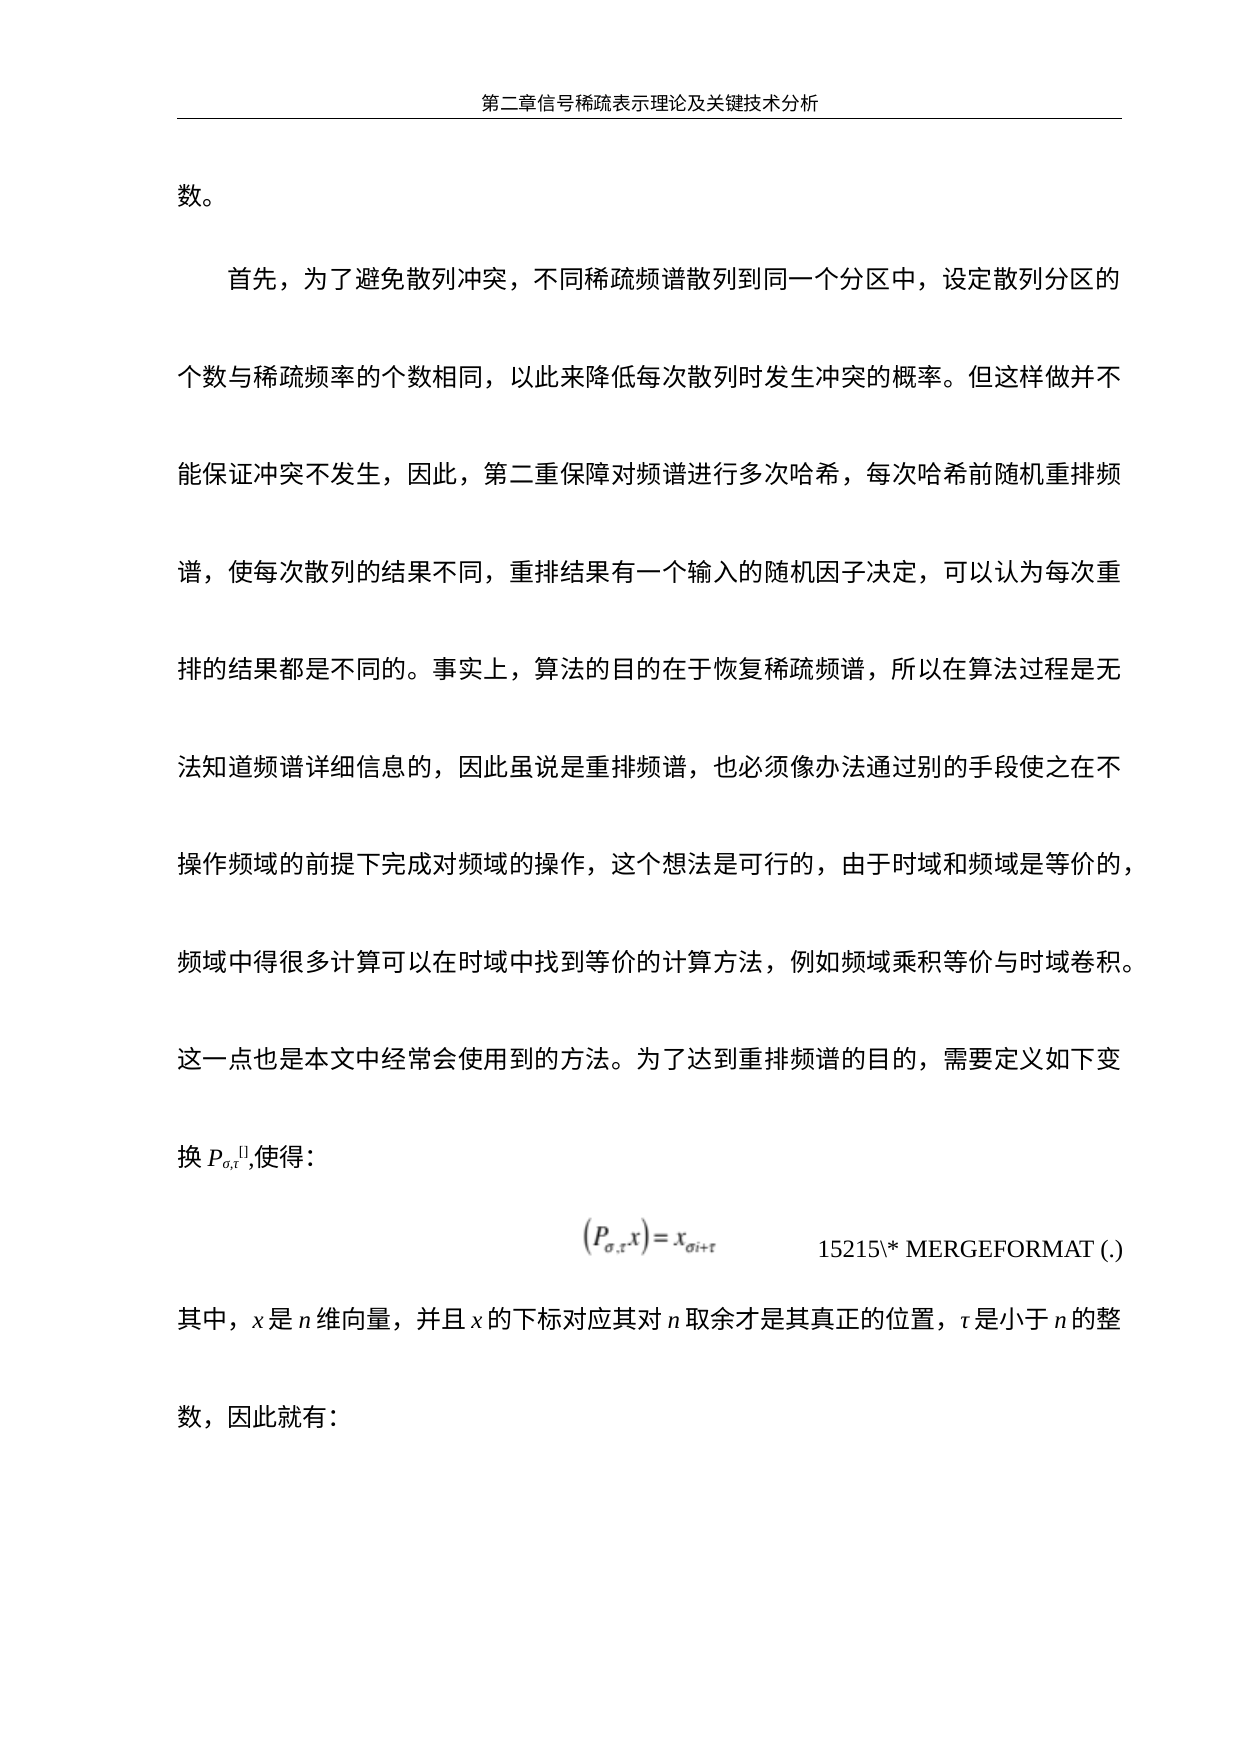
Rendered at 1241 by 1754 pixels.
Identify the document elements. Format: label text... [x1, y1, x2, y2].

text 其中，x是n维向量，并且x的下标对应其对n取余才是其真正的位置，τ是小于n的整数，因此就有： [177, 1285, 1122, 1448]
text 首先，为了避免散列冲突，不同稀疏频谱散列到同一个分区中，设定散列分区的个数与稀疏频率的个数相同，以此来降低每次散列时发生冲突的概率。但这样做并不能保证冲突不发生，因此，第二重保障对频谱进行多次哈希，每次哈希前随机重排频谱，使每次散列的结果不同，重排结果有一个输入的随机因子决定，可以认为每次重排的结果都是不同的。事实上，算法的目的在于恢复稀疏频谱，所以在算法过程是无法知道频谱详细信息的，因此虽说是重排频谱，也必须像办法通过别的手段使之在不操作频域的前提下完成对频域的操作，这个想法是可行的，由于时域和频域是等价的，频域中得很多计算可以在时域中找到等价的计算方法，例如频域乘积等价与时域卷积。这一点也是本文中经常会使用到的方法。为了达到重排频谱的目的，需要定义如下变换Pσ,τ[],使得： [177, 245, 1122, 1188]
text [177, 162, 1122, 227]
